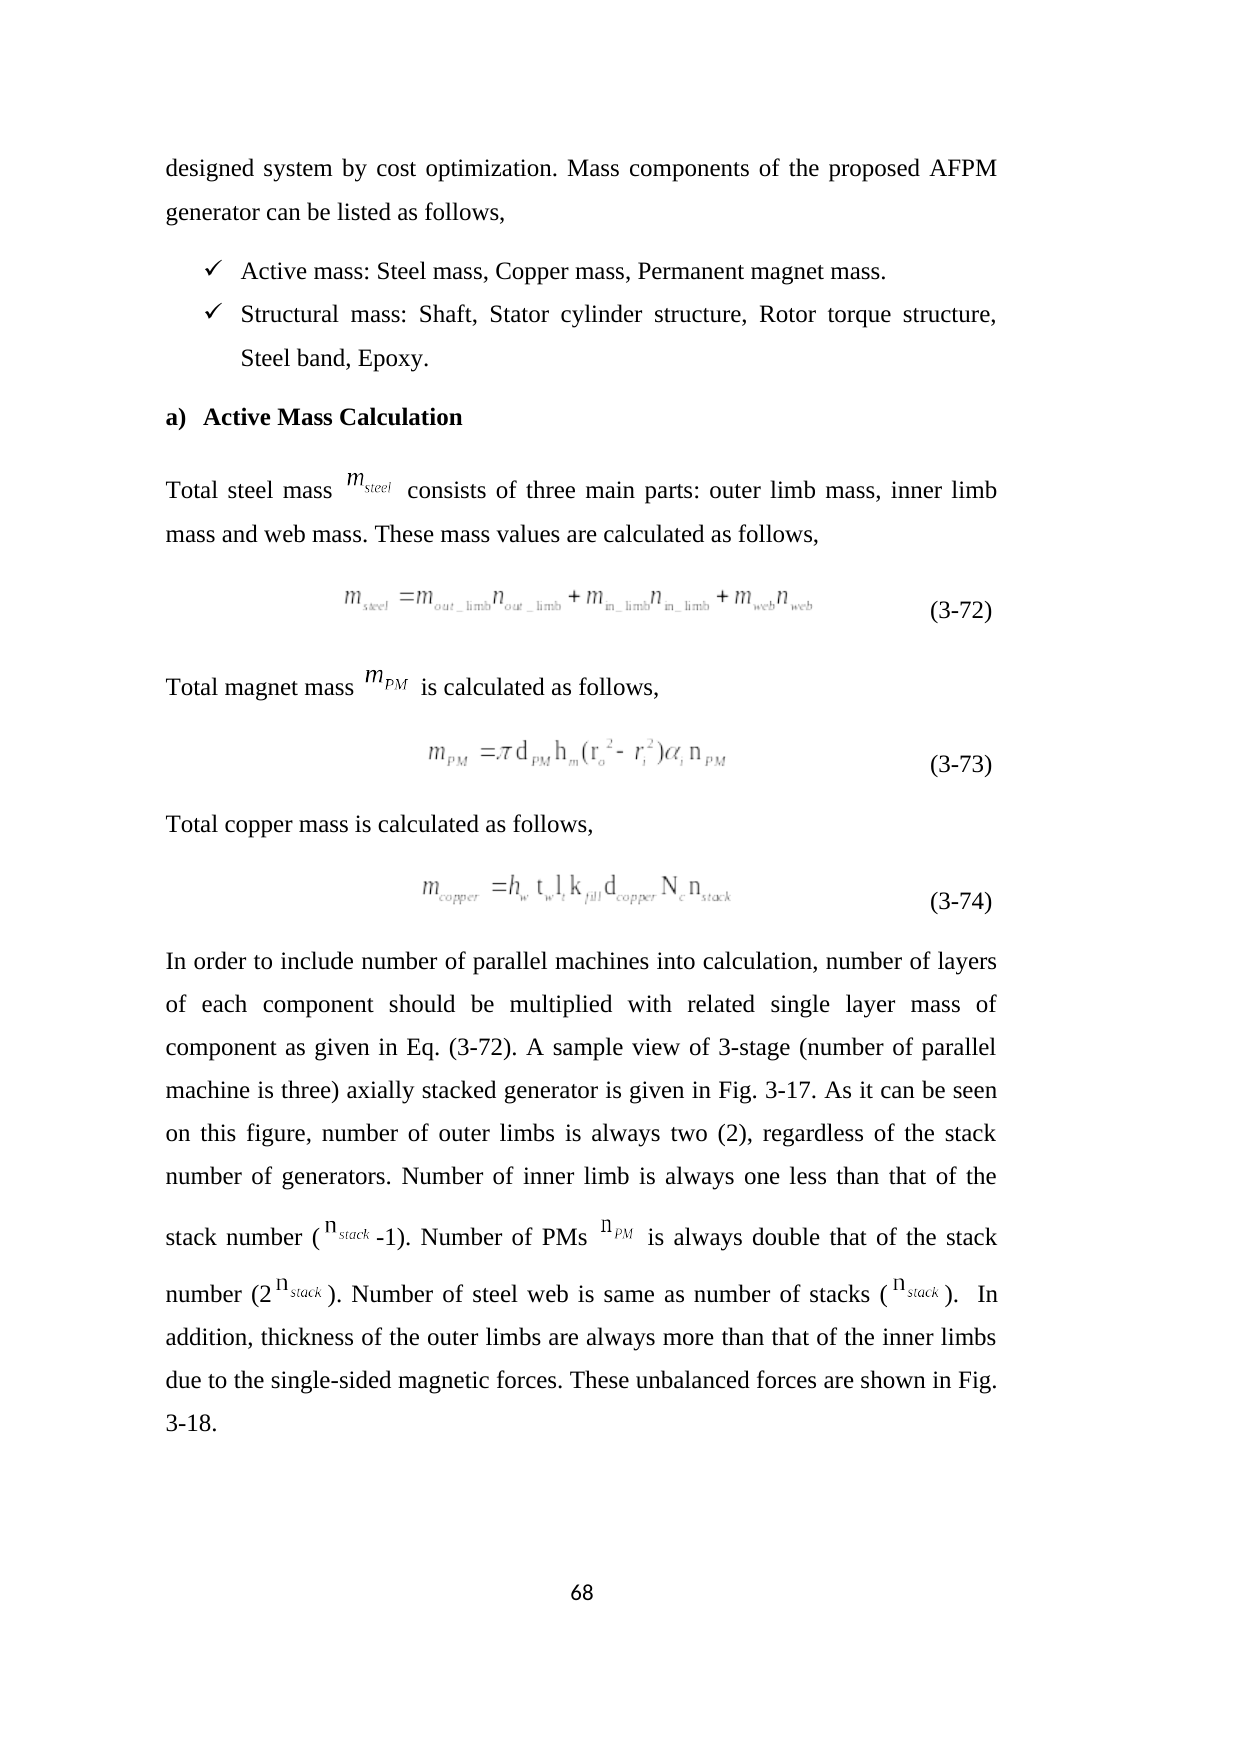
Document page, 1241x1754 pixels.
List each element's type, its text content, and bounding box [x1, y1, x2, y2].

list Structural mass: Shaft, Stator cylinder structure, Rotor torque structure, Steel band, Epoxy. [203, 299, 998, 371]
subtitle Active Mass Calculation [165, 402, 998, 431]
text Total copper mass is calculated as follows, [165, 809, 998, 838]
list Active mass: Steel mass, Copper mass, Permanent magnet mass. [203, 256, 998, 285]
text (3-72) [165, 578, 998, 624]
text (3-74) [165, 869, 998, 915]
list Total steel mass consists of three main parts: outer limb mass, inner limb mass and web mass. These mass values are calculated as follows, [165, 458, 998, 547]
text (3-73) [165, 732, 998, 778]
text In order to include number of parallel machines into calculation, number of layers of each component should be multiplied with related single layer mass of component as given in Eq. (3-72). A sample view of 3-stage (number of parallel machine is three) axially stacked generator is given in Fig. 3-17. As it can be seen on this figure, number of outer limbs is always two (2), regardless of the stack number of generators. Number of inner limb is always one less than that of the stack number (-1). Number of PMs is always double that of the stack number (2). Number of steel web is same as number of stacks (). In addition, thickness of the outer limbs are always more than that of the inner limbs due to the single-sided magnetic forces. These unbalanced forces are shown in Fig. 3-18. [165, 946, 998, 1437]
text Total magnet mass is calculated as follows, [165, 655, 998, 701]
